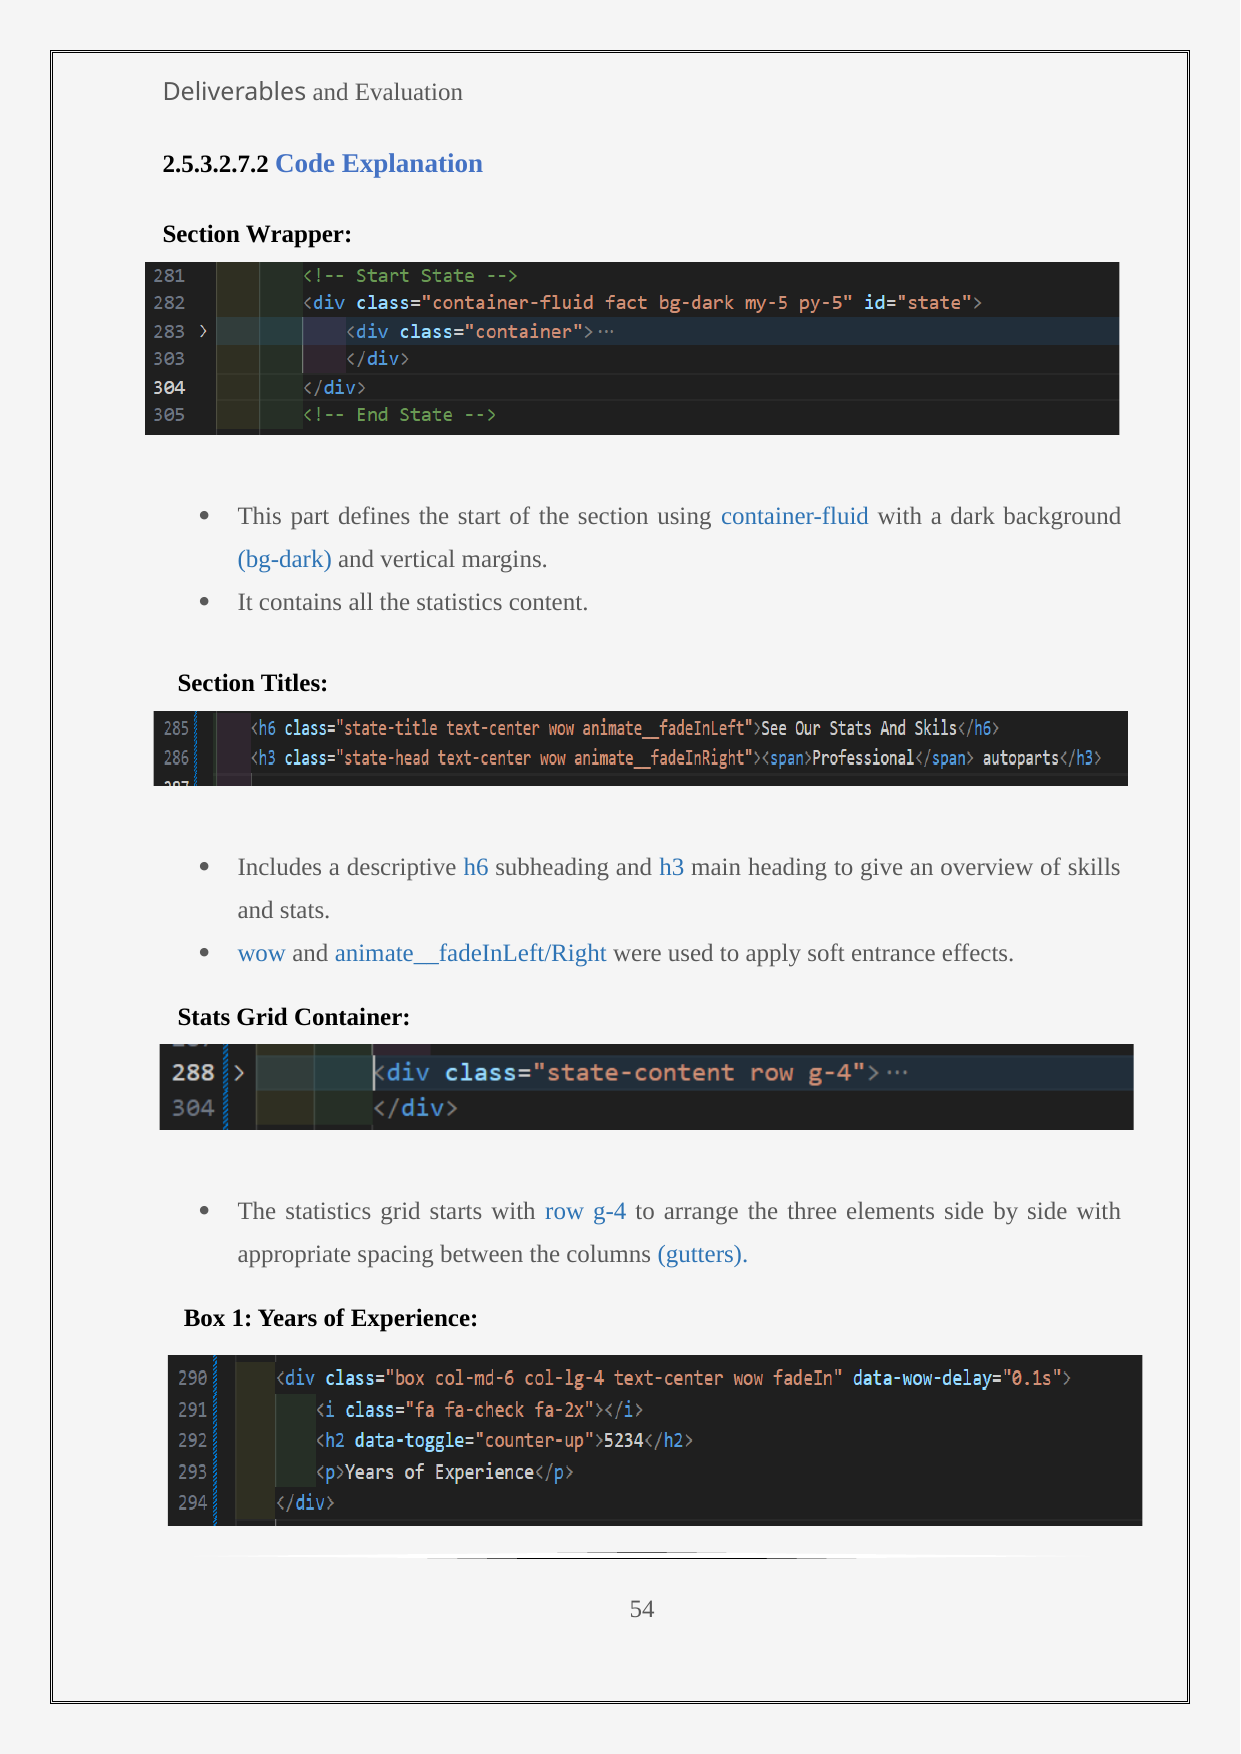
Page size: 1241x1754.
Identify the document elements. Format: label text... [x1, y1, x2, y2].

picture [145, 262, 1120, 435]
text Stats Grid Container: [177, 1002, 1122, 1031]
list This part defines the start of the section using container-fluid with a dark background (bg-dark) and vertical margins. [200, 299, 1122, 573]
list Includes a descriptive h6 subheading and h3 main heading to give an overview of skills and stats. [200, 786, 1122, 923]
list wow and animate__fadeInLeft/Right were used to apply soft entrance effects. [200, 938, 1122, 967]
list The statistics grid starts with row g-4 to arrange the three elements side by side with appropriate spacing between the columns (gutters). [200, 1130, 1122, 1268]
text Section Titles: [177, 668, 1122, 697]
text Section Wrapper: [162, 219, 1122, 248]
picture [159, 1044, 1134, 1130]
list It contains all the statistics content. [200, 587, 1122, 616]
subtitle Code Explanation [162, 147, 1122, 178]
picture [167, 1355, 1143, 1526]
text Box 1: Years of Experience: [177, 1303, 1122, 1332]
picture [153, 711, 1128, 786]
